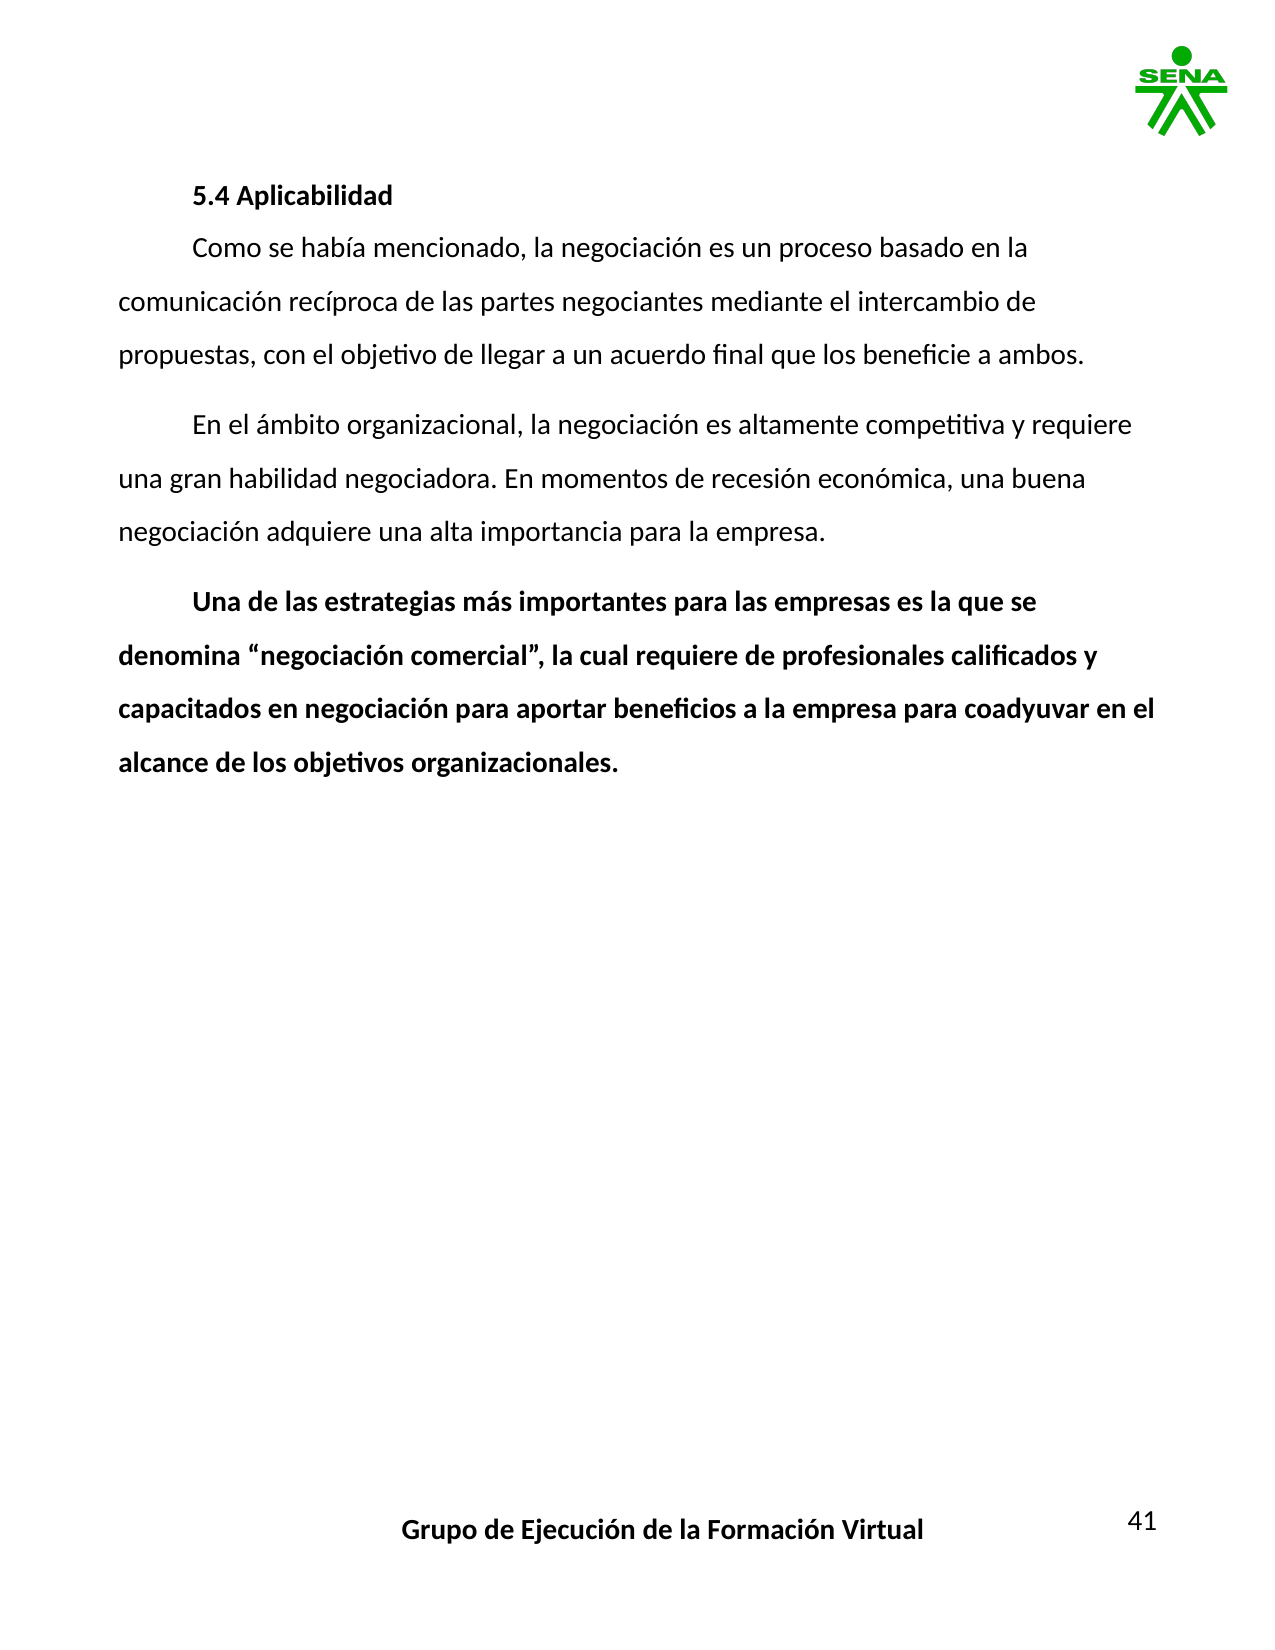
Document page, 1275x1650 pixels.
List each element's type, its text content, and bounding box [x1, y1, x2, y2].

subtitle Aplicabilidad [192, 177, 1157, 213]
text En el ámbito organizacional, la negociación es altamente competitiva y requiere una gran habilidad negociadora. En momentos de recesión económica, una buena negociación adquiere una alta importancia para la empresa. [118, 406, 1157, 549]
text Como se había mencionado, la negociación es un proceso basado en la comunicación recíproca de las partes negociantes mediante el intercambio de propuestas, con el objetivo de llegar a un acuerdo final que los beneficie a ambos. [118, 229, 1157, 372]
picture [1135, 46, 1228, 136]
text Una de las estrategias más importantes para las empresas es la que se denomina “negociación comercial”, la cual requiere de profesionales calificados y capacitados en negociación para aportar beneficios a la empresa para coadyuvar en el alcance de los objetivos organizacionales. [118, 583, 1157, 779]
